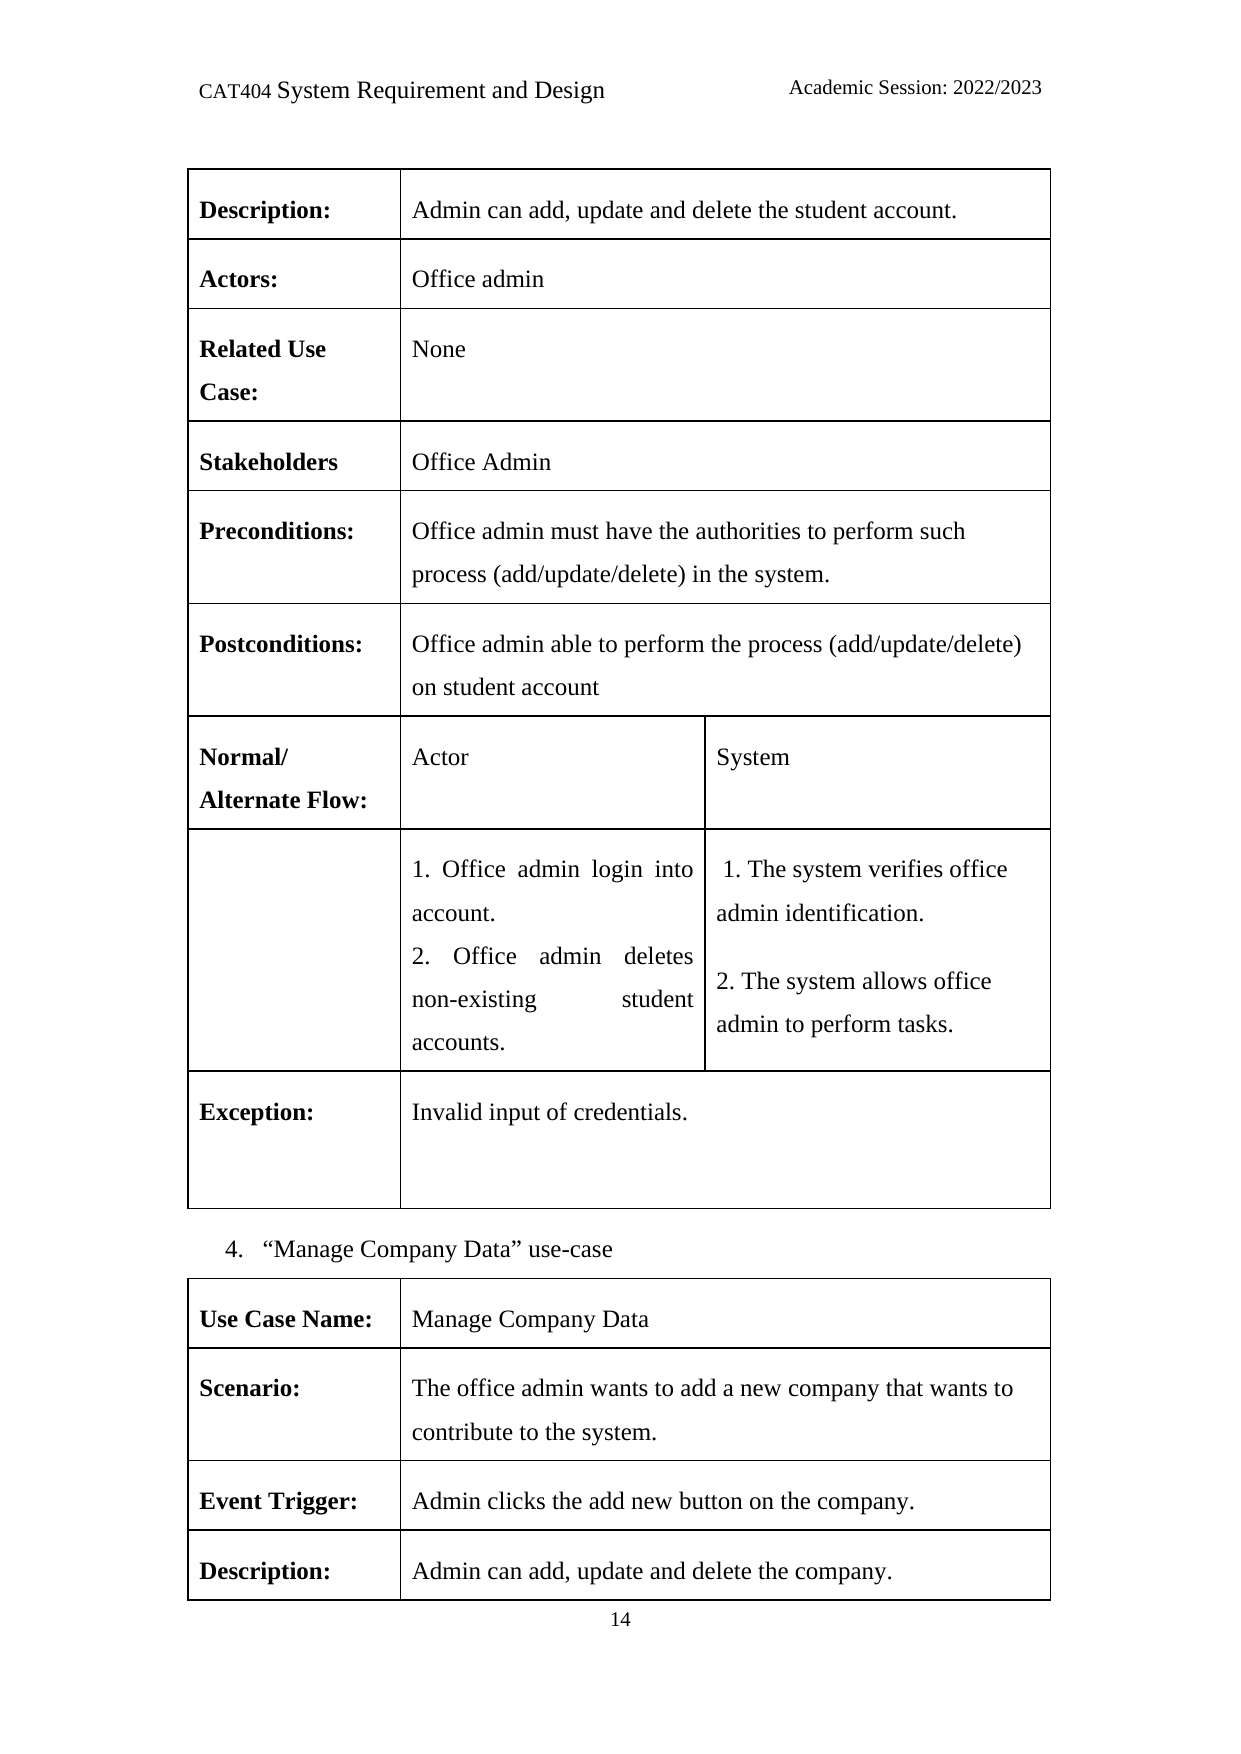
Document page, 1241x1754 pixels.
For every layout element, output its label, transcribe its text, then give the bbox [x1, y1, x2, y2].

table_cell System [706, 717, 1050, 828]
table_cell Description: [189, 170, 400, 238]
table_cell Office admin able to perform the process (add/update/delete) on student account [401, 604, 1050, 715]
table_cell Admin can add, update and delete the company. [401, 1531, 1050, 1599]
list “Manage Company Data” use-case [225, 1234, 1053, 1263]
table_cell Admin can add, update and delete the student account. [401, 170, 1050, 238]
table_cell [189, 830, 400, 1070]
table_cell 1. Office admin login into account. 2. Office admin deletes non-existing student accounts. [401, 830, 704, 1070]
table_cell Office Admin [401, 422, 1050, 490]
table_cell Preconditions: [189, 491, 400, 602]
table_cell Exception: [189, 1072, 400, 1208]
table_cell Scenario: [189, 1349, 400, 1460]
table_cell Stakeholders [189, 422, 400, 490]
table_cell None [401, 309, 1050, 420]
table_cell Description: [189, 1531, 400, 1599]
table_cell Related Use Case: [189, 309, 400, 420]
table_header Use Case Name: [189, 1279, 400, 1347]
table_cell Office admin must have the authorities to perform such process (add/update/delete) in the system. [401, 491, 1050, 602]
table_cell Event Trigger: [189, 1461, 400, 1529]
table_cell Invalid input of credentials. [401, 1072, 1050, 1208]
table_cell 1. The system verifies office admin identification. 2. The system allows office admin to perform tasks. [706, 830, 1050, 1070]
table_cell Postconditions: [189, 604, 400, 715]
table_cell Normal/Alternate Flow: [189, 717, 400, 828]
table_header Manage Company Data [401, 1279, 1050, 1347]
table_cell Office admin [401, 240, 1050, 307]
table_cell The office admin wants to add a new company that wants to contribute to the system. [401, 1349, 1050, 1460]
table_cell Actor [401, 717, 704, 828]
table_cell Admin clicks the add new button on the company. [401, 1461, 1050, 1529]
table_cell Actors: [189, 240, 400, 307]
